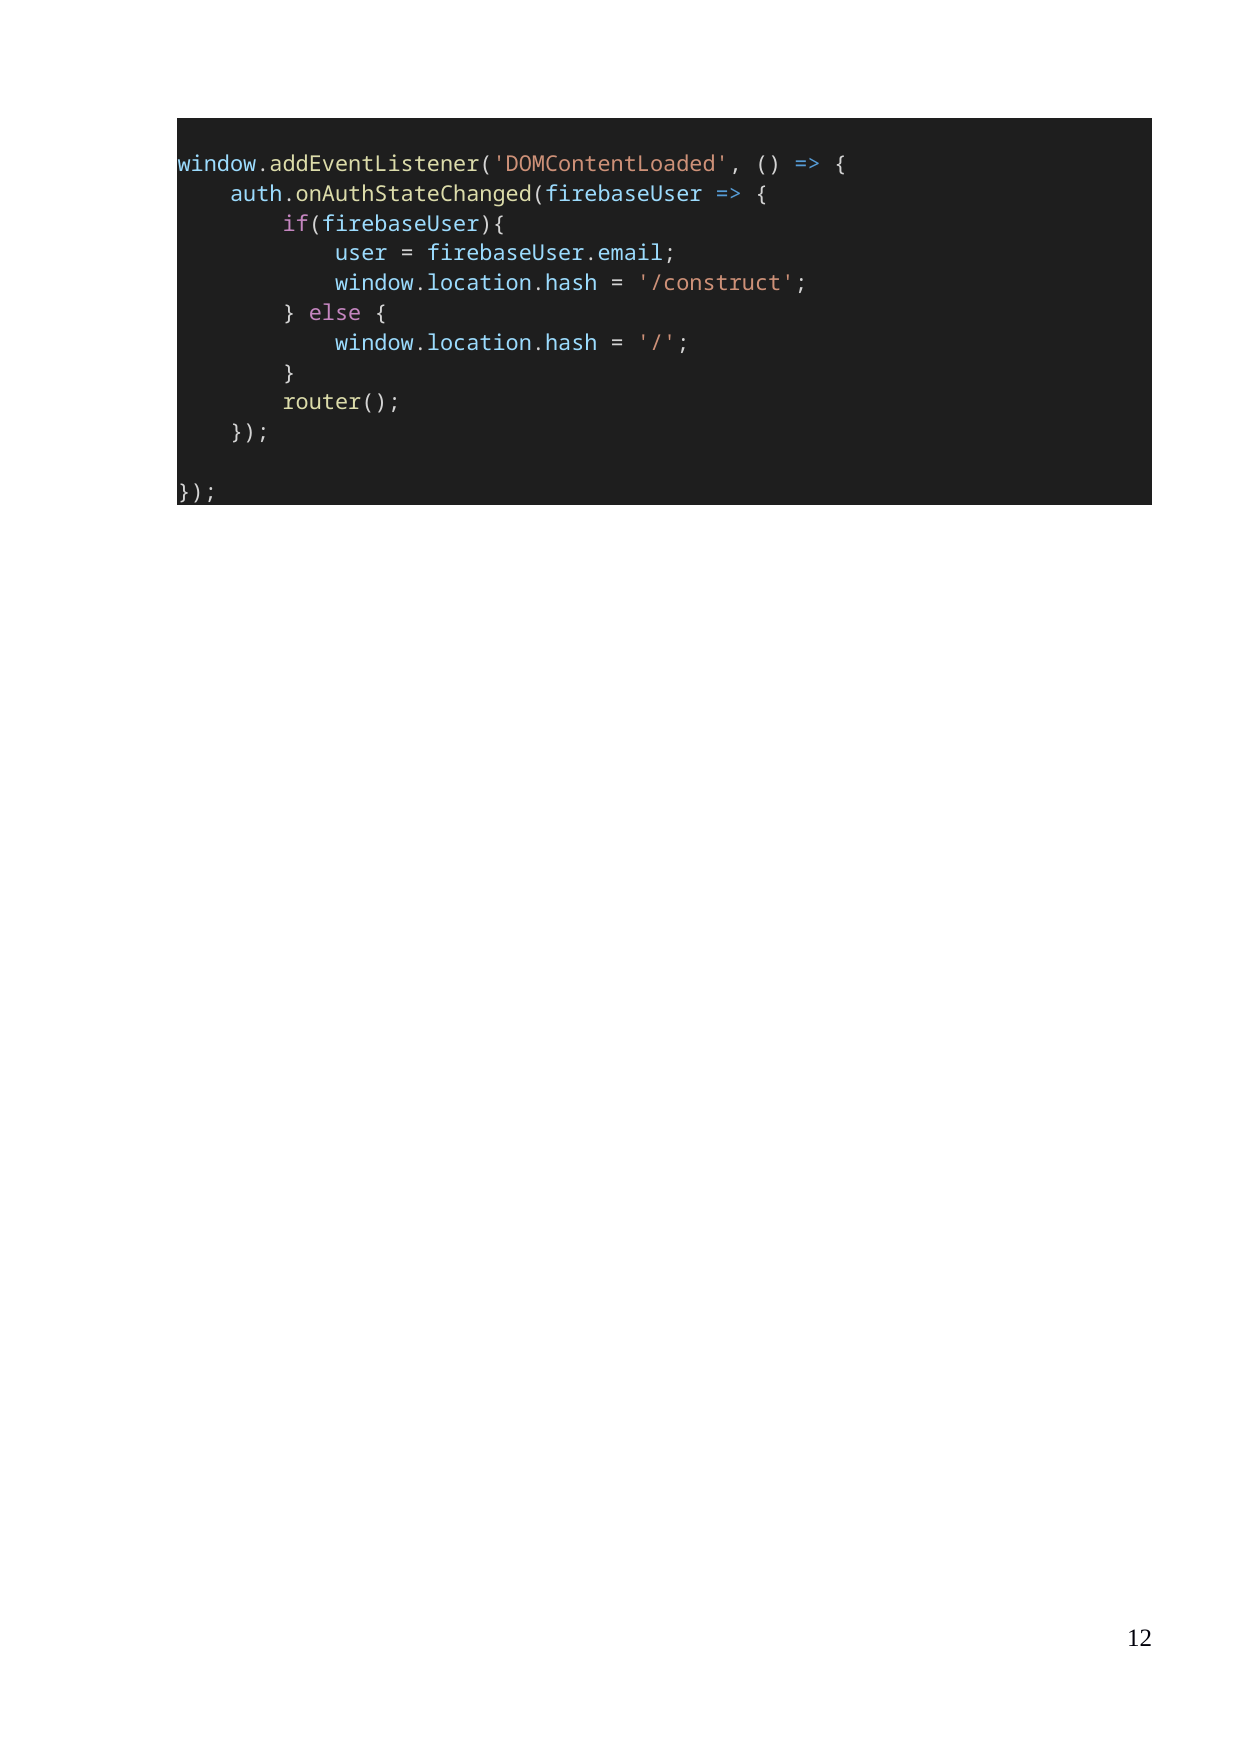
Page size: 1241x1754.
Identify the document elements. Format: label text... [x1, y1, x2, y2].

text }); [177, 476, 1152, 505]
text router(); [177, 386, 1152, 416]
text } else { [177, 297, 1152, 327]
text window.addEventListener('DOMContentLoaded', () => { [177, 148, 1152, 178]
text window.location.hash = '/'; [177, 327, 1152, 356]
text user = firebaseUser.email; [177, 237, 1152, 267]
text if(firebaseUser){ [177, 207, 1152, 237]
text }); [177, 416, 1152, 446]
text window.location.hash = '/construct'; [177, 267, 1152, 297]
text } [177, 356, 1152, 386]
text auth.onAuthStateChanged(firebaseUser => { [177, 178, 1152, 207]
